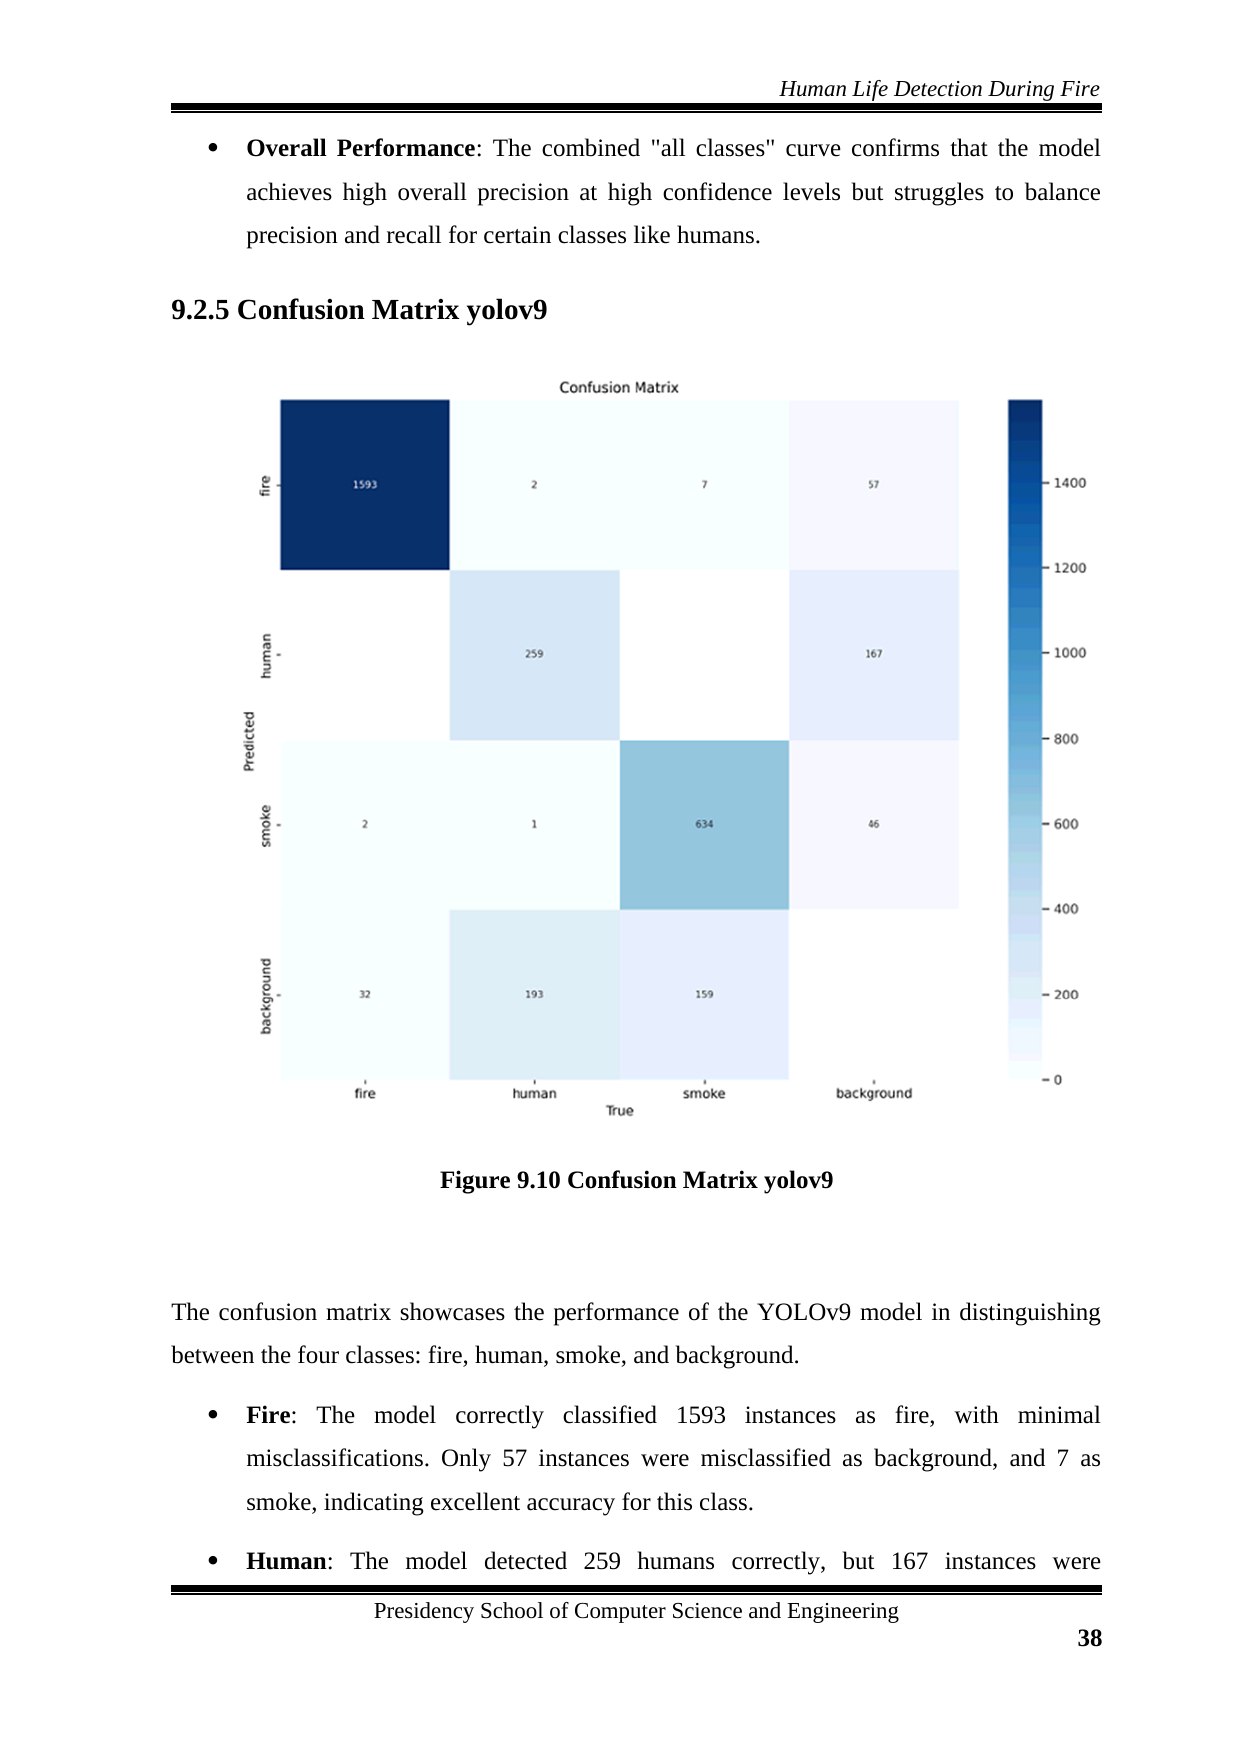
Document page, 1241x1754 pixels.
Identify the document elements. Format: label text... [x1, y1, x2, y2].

text 9.2.5 Confusion Matrix yolov9 [171, 292, 1102, 326]
text Figure 9.10 Confusion Matrix yolov9 [171, 1165, 1102, 1194]
list Fire: The model correctly classified 1593 instances as fire, with minimal misclassifications. Only 57 instances were misclassified as background, and 7 as smoke, indicating excellent accuracy for this class. [208, 1400, 1102, 1515]
text The confusion matrix showcases the performance of the YOLOv9 model in distinguishing between the four classes: fire, human, smoke, and background. [171, 1297, 1102, 1369]
list Overall Performance: The combined "all classes" curve confirms that the model achieves high overall precision at high confidence levels but struggles to balance precision and recall for certain classes like humans. [208, 133, 1102, 248]
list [208, 1546, 1102, 1575]
picture [171, 371, 1103, 1124]
